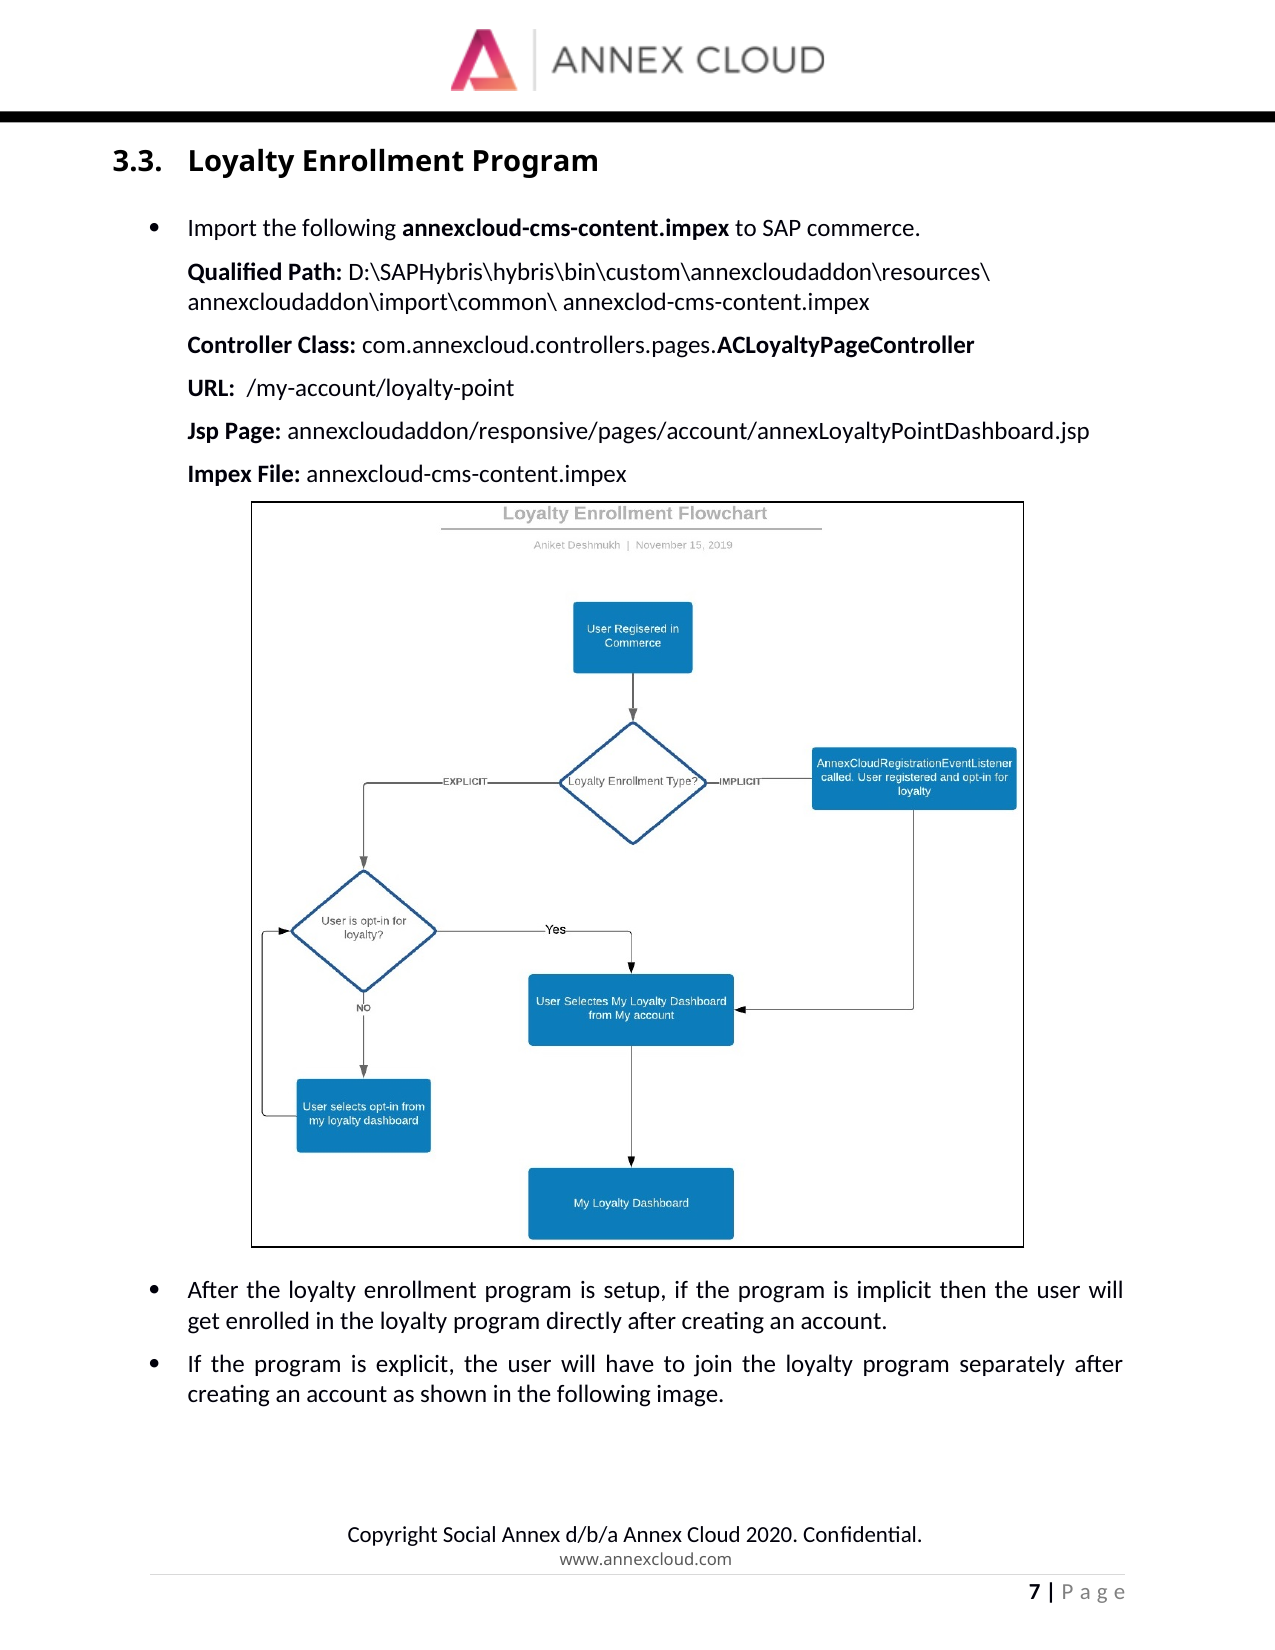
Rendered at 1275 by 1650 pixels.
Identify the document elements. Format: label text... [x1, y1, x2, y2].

picture [450, 29, 825, 91]
list Loyalty Enrollment Program [112, 141, 1125, 180]
list If the program is explicit, the user will have to join the loyalty program separately after creating an account as shown in the following image. [150, 1348, 1125, 1409]
list Import the following annexcloud-cms-content.impex to SAP commerce. [150, 213, 1125, 243]
text Qualified Path: D:\SAPHybris\hybris\bin\custom\annexcloudaddon\resources\annexcloudaddon\import\common\ annexclod-cms-content.impex [187, 256, 1125, 317]
text Jsp Page: annexcloudaddon/responsive/pages/account/annexLoyaltyPointDashboard.jsp [187, 415, 1125, 446]
text Impex File: annexcloud-cms-content.impex [187, 458, 1125, 489]
text Controller Class: com.annexcloud.controllers.pages.ACLoyaltyPageController [187, 329, 1125, 360]
text URL: /my-account/loyalty-point [187, 372, 1125, 403]
picture [252, 503, 1023, 1246]
list After the loyalty enrollment program is setup, if the program is implicit then the user will get enrolled in the loyalty program directly after creating an account. [150, 1274, 1125, 1335]
